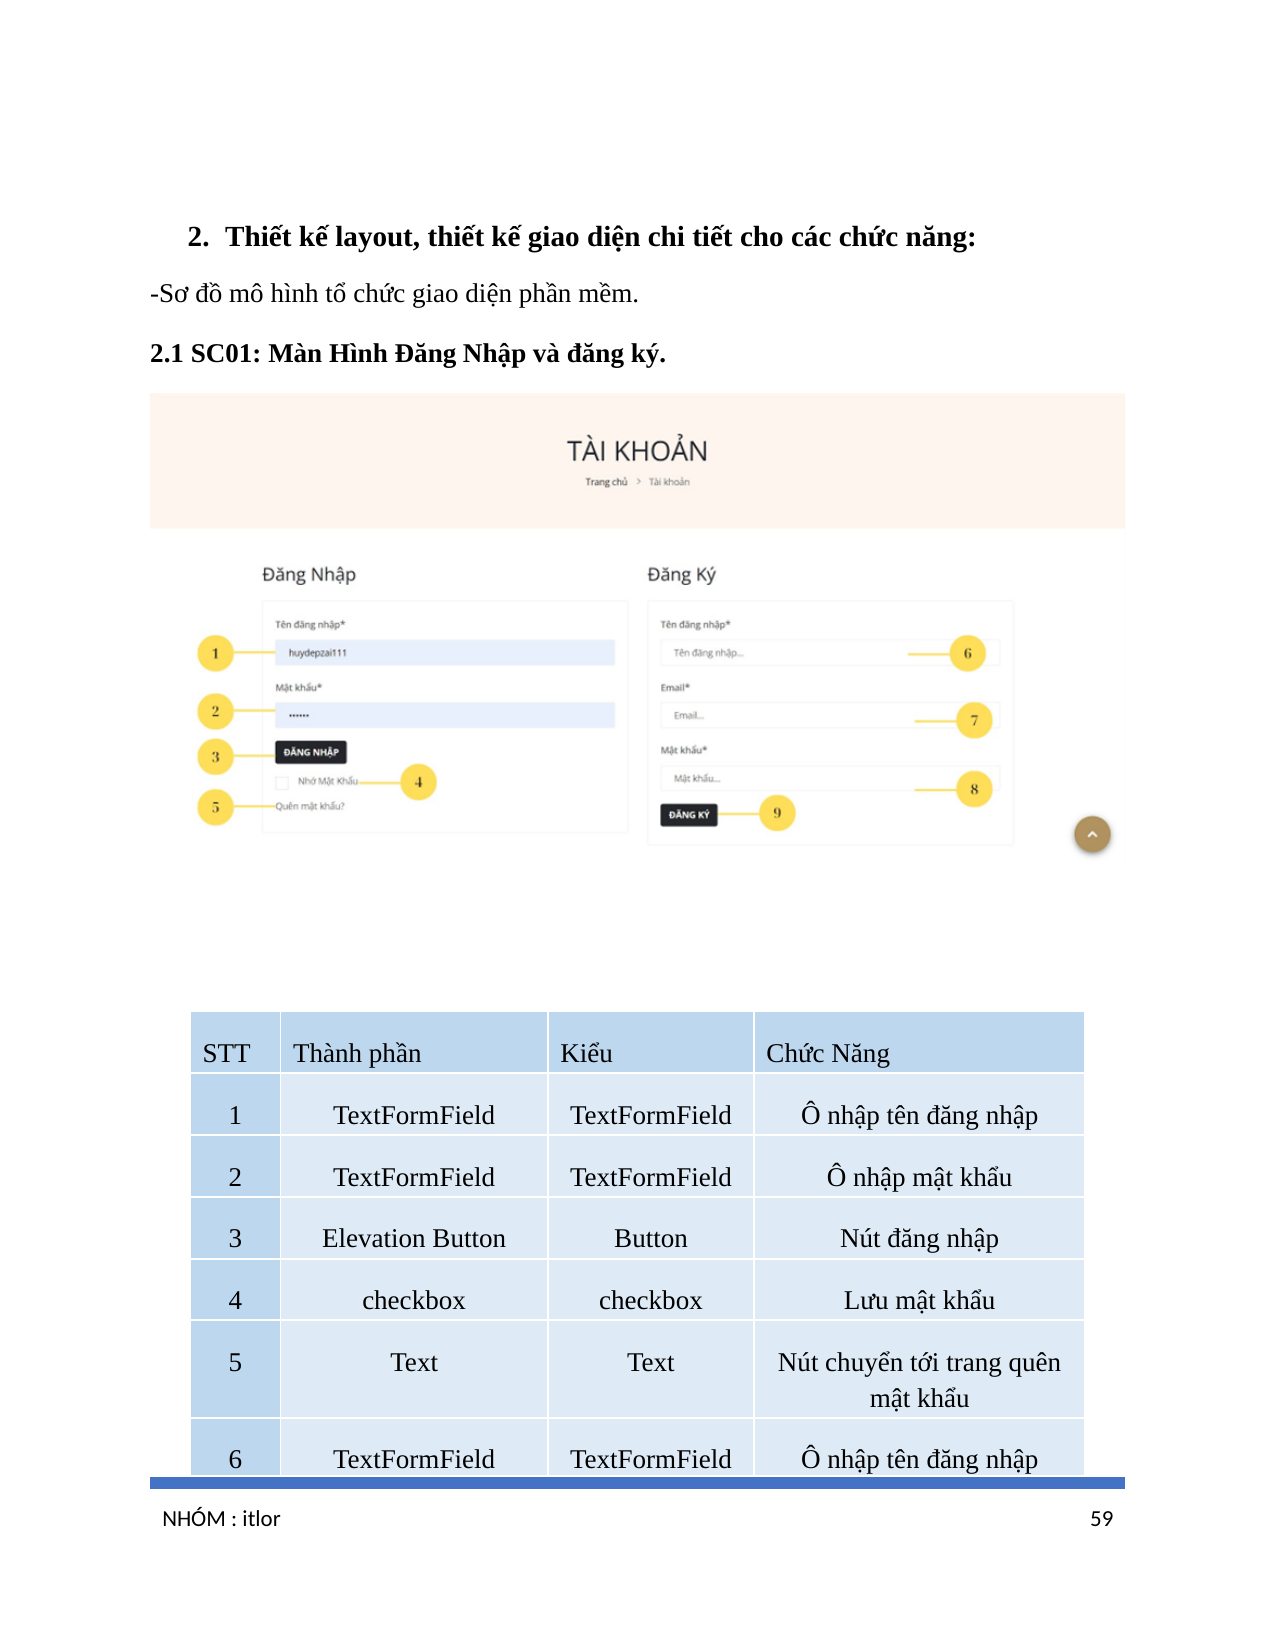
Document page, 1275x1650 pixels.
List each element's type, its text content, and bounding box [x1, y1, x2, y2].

table_header STT [191, 1012, 280, 1072]
table_cell Nút đăng nhập [755, 1198, 1084, 1258]
table_cell Elevation Button [281, 1198, 547, 1258]
table_cell TextFormField [549, 1419, 753, 1475]
table_header Chức Năng [755, 1012, 1084, 1072]
table_cell Nút chuyển tới trang quên mật khẩu [755, 1321, 1084, 1417]
subtitle Thiết kế layout, thiết kế giao diện chi tiết cho các chức năng: [187, 219, 1125, 252]
table_cell Text [549, 1321, 753, 1417]
table_cell 6 [191, 1419, 280, 1475]
table_cell Ô nhập tên đăng nhập [755, 1074, 1084, 1134]
table_cell Text [281, 1321, 547, 1417]
table_cell 5 [191, 1321, 280, 1417]
table_cell checkbox [549, 1260, 753, 1319]
picture [150, 393, 1125, 867]
table_cell Button [549, 1198, 753, 1258]
table_cell TextFormField [549, 1074, 753, 1134]
table_cell TextFormField [281, 1419, 547, 1475]
table_cell 4 [191, 1260, 280, 1319]
text -Sơ đồ mô hình tổ chức giao diện phần mềm. [150, 277, 1125, 308]
table_cell Ô nhập mật khẩu [755, 1136, 1084, 1196]
table_header Kiểu [549, 1012, 753, 1072]
table_cell TextFormField [281, 1074, 547, 1134]
table_cell TextFormField [281, 1136, 547, 1196]
table_cell TextFormField [549, 1136, 753, 1196]
table_cell Lưu mật khẩu [755, 1260, 1084, 1319]
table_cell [755, 1419, 1084, 1475]
table_cell checkbox [281, 1260, 547, 1319]
table_cell 2 [191, 1136, 280, 1196]
table_cell 1 [191, 1074, 280, 1134]
table_cell 3 [191, 1198, 280, 1258]
subtitle 2.1 SC01: Màn Hình Đăng Nhập và đăng ký. [150, 337, 1125, 369]
table_header Thành phần [281, 1012, 547, 1072]
